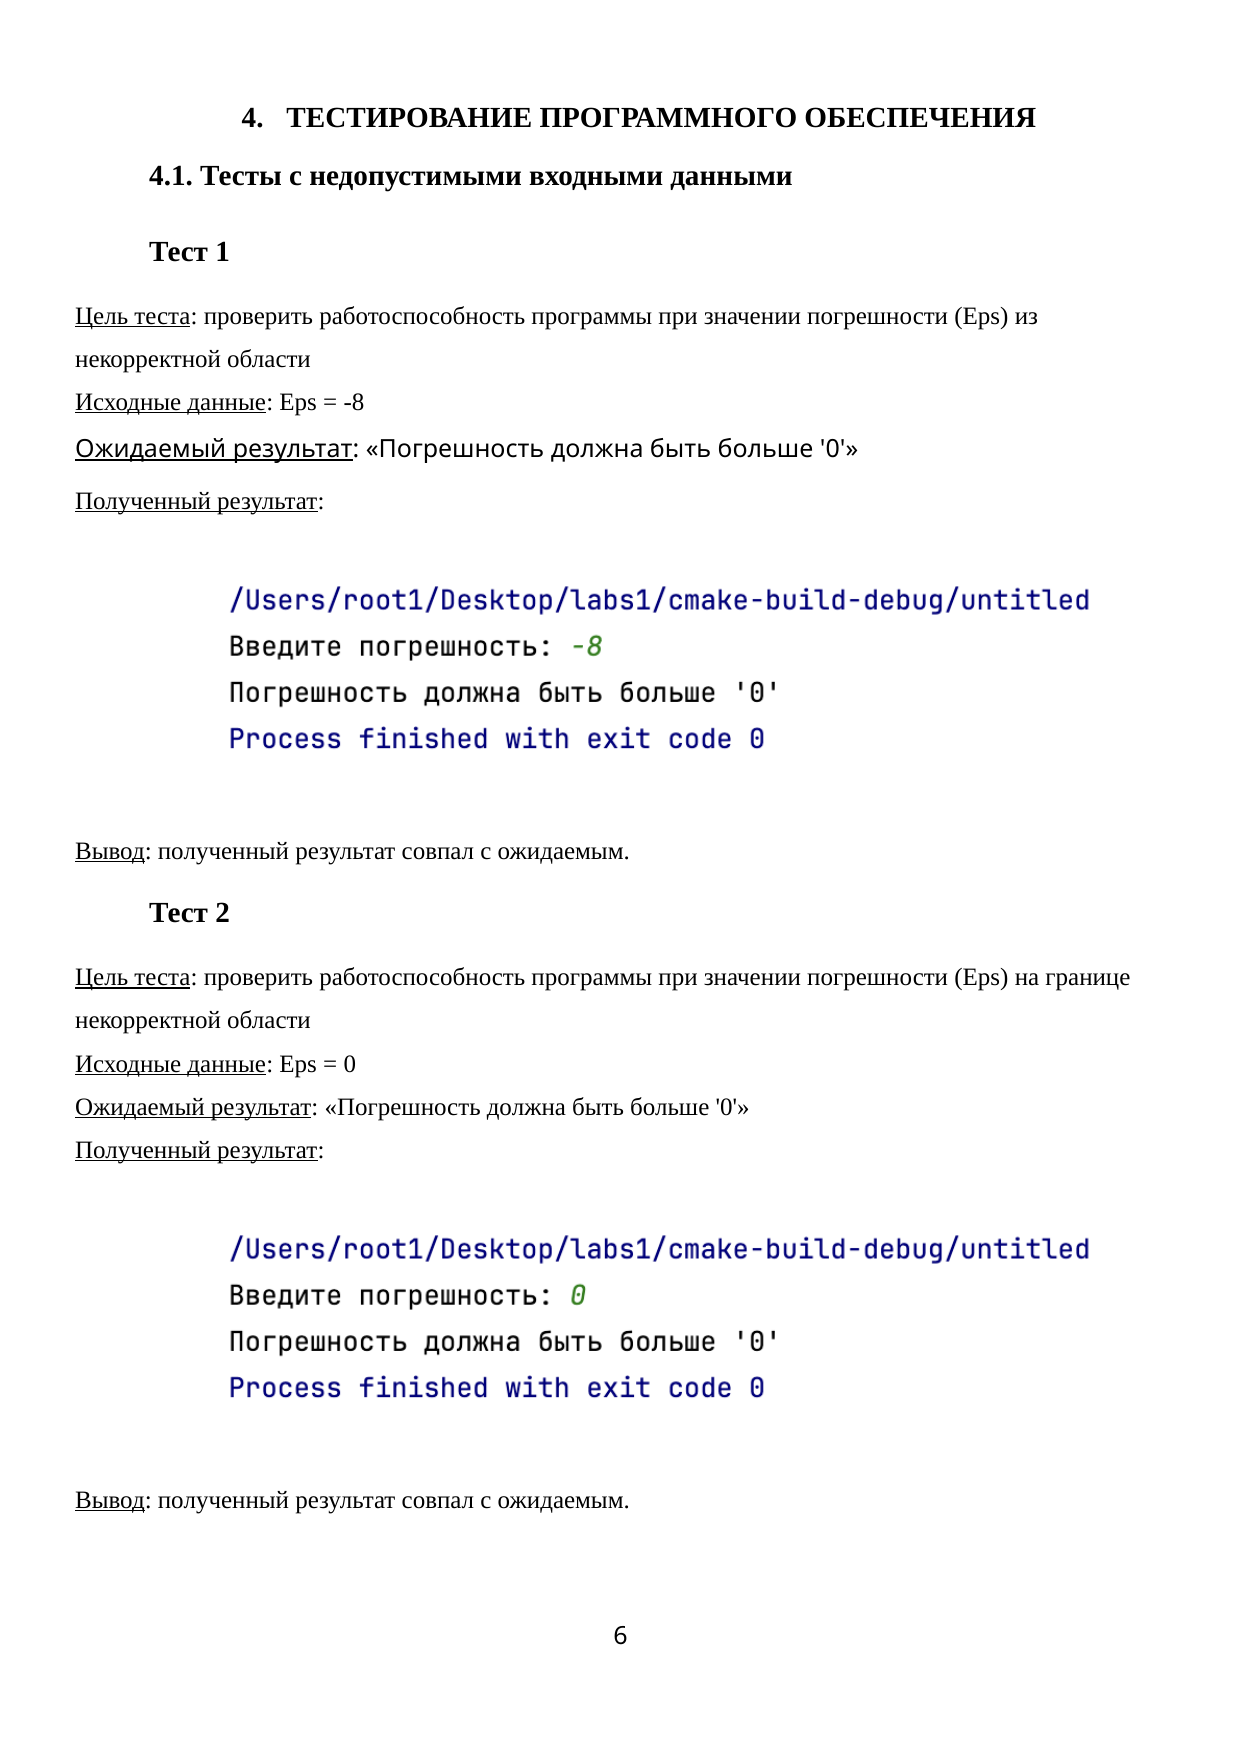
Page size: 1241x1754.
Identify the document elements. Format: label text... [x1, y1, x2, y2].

picture [214, 1227, 1100, 1414]
list Тест 2 [75, 896, 1165, 929]
list Тест 1 [75, 234, 1165, 267]
text Вывод: полученный результат совпал с ожидаемым. [75, 1485, 1165, 1513]
subtitle тестирование программного обеспечения [112, 100, 1165, 133]
text Исходные данные: Eps = 0 [75, 1049, 1165, 1077]
picture [214, 578, 1100, 765]
text Полученный результат: [75, 1135, 1165, 1164]
text Ожидаемый результат: «Погрешность должна быть больше '0'» [75, 1092, 1165, 1121]
text Исходные данные: Eps = -8 [75, 387, 1165, 416]
subtitle 4.1. Тесты с недопустимыми входными данными [75, 158, 1165, 192]
text Цель теста: проверить работоспособность программы при значении погрешности (Eps) из некорректной области [75, 301, 1165, 373]
text Вывод: полученный результат совпал с ожидаемым. [75, 836, 1165, 864]
text Ожидаемый результат: «Погрешность должна быть больше '0'» [75, 430, 1165, 464]
text Полученный результат: [75, 486, 1165, 515]
text Цель теста: проверить работоспособность программы при значении погрешности (Eps) на границе некорректной области [75, 962, 1165, 1034]
